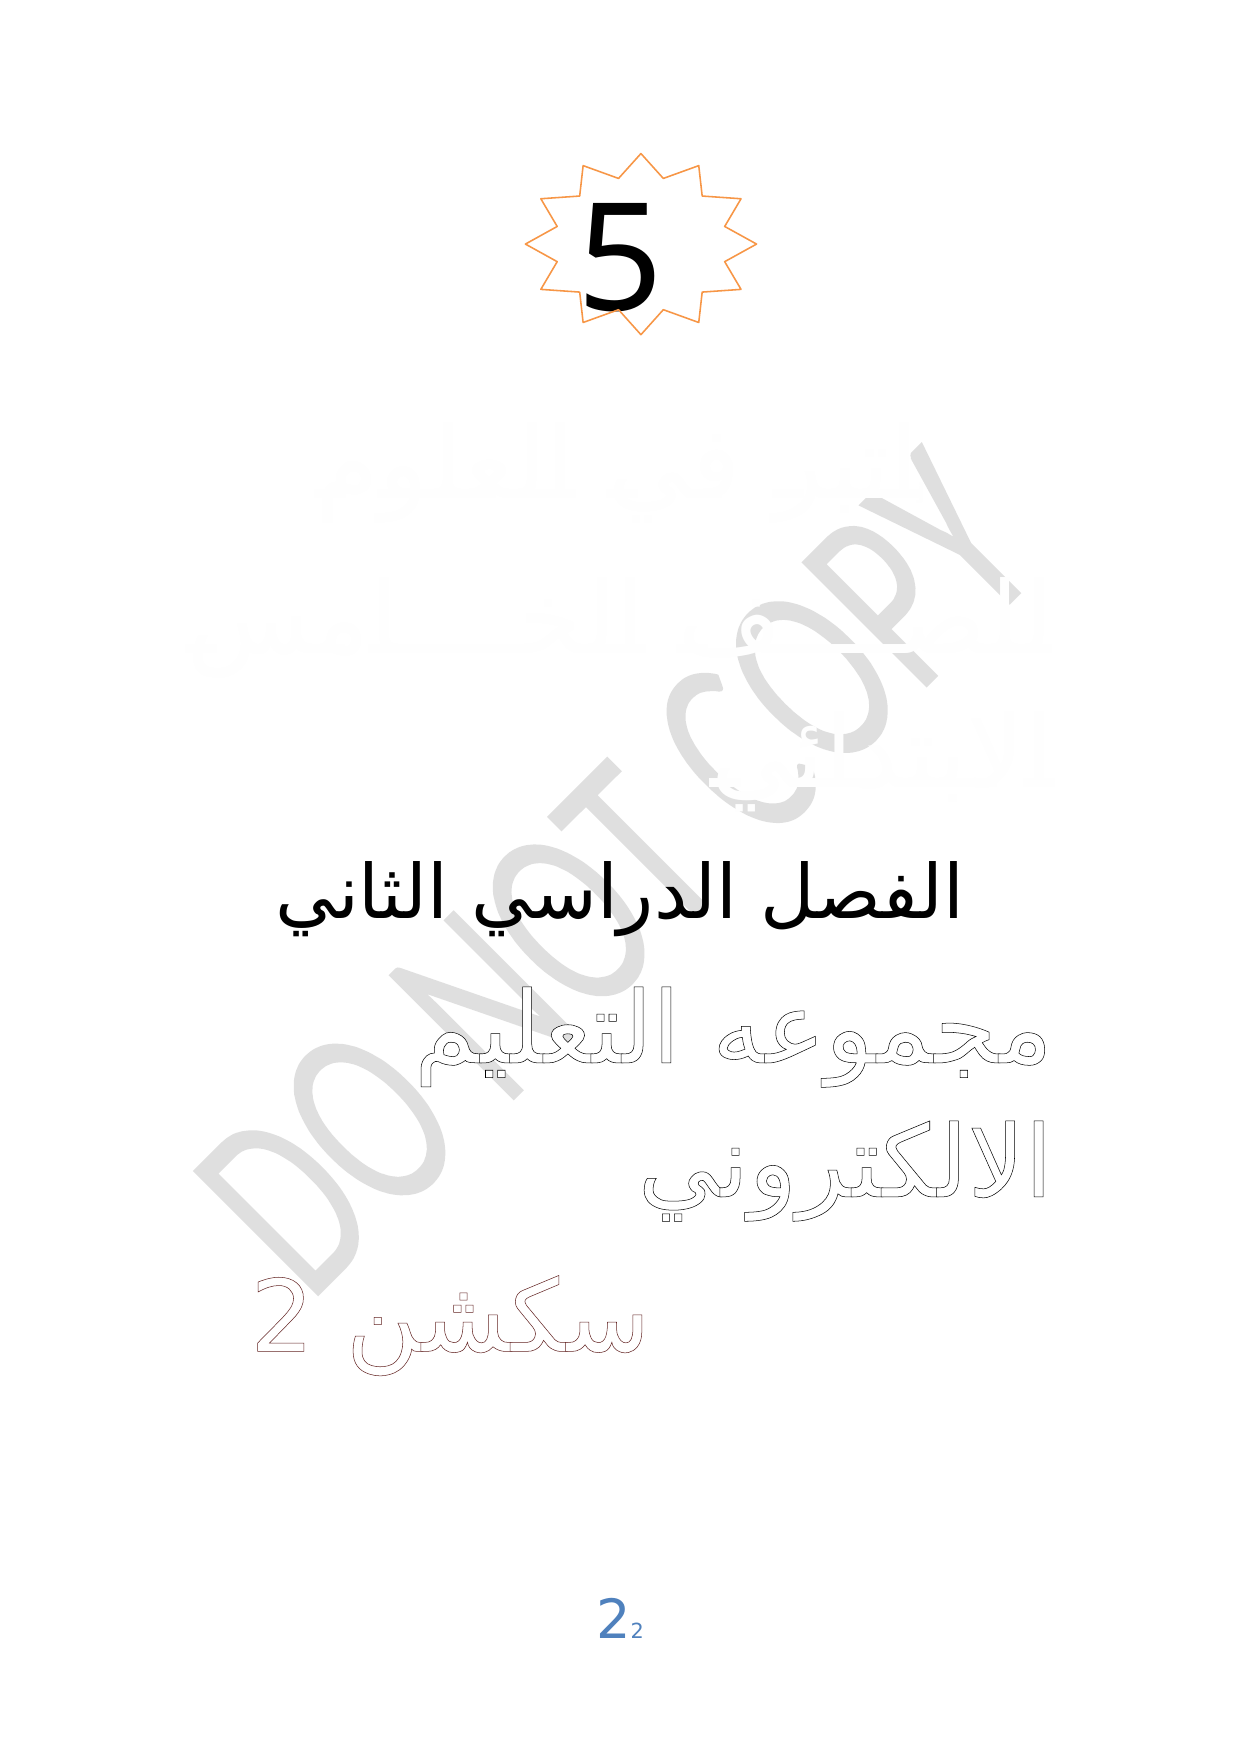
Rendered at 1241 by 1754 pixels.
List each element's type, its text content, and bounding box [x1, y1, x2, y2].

text مجموعه التعليم الالكتروني [187, 970, 1053, 1220]
text 5 [187, 150, 1053, 354]
text للصف الخامس الابتدائي [187, 560, 1053, 811]
text اتبر في العلومj [187, 406, 1053, 522]
text الفصل الدراسي الثاني [187, 849, 1053, 936]
text اعداد سكشن 2 [187, 1259, 1053, 1375]
